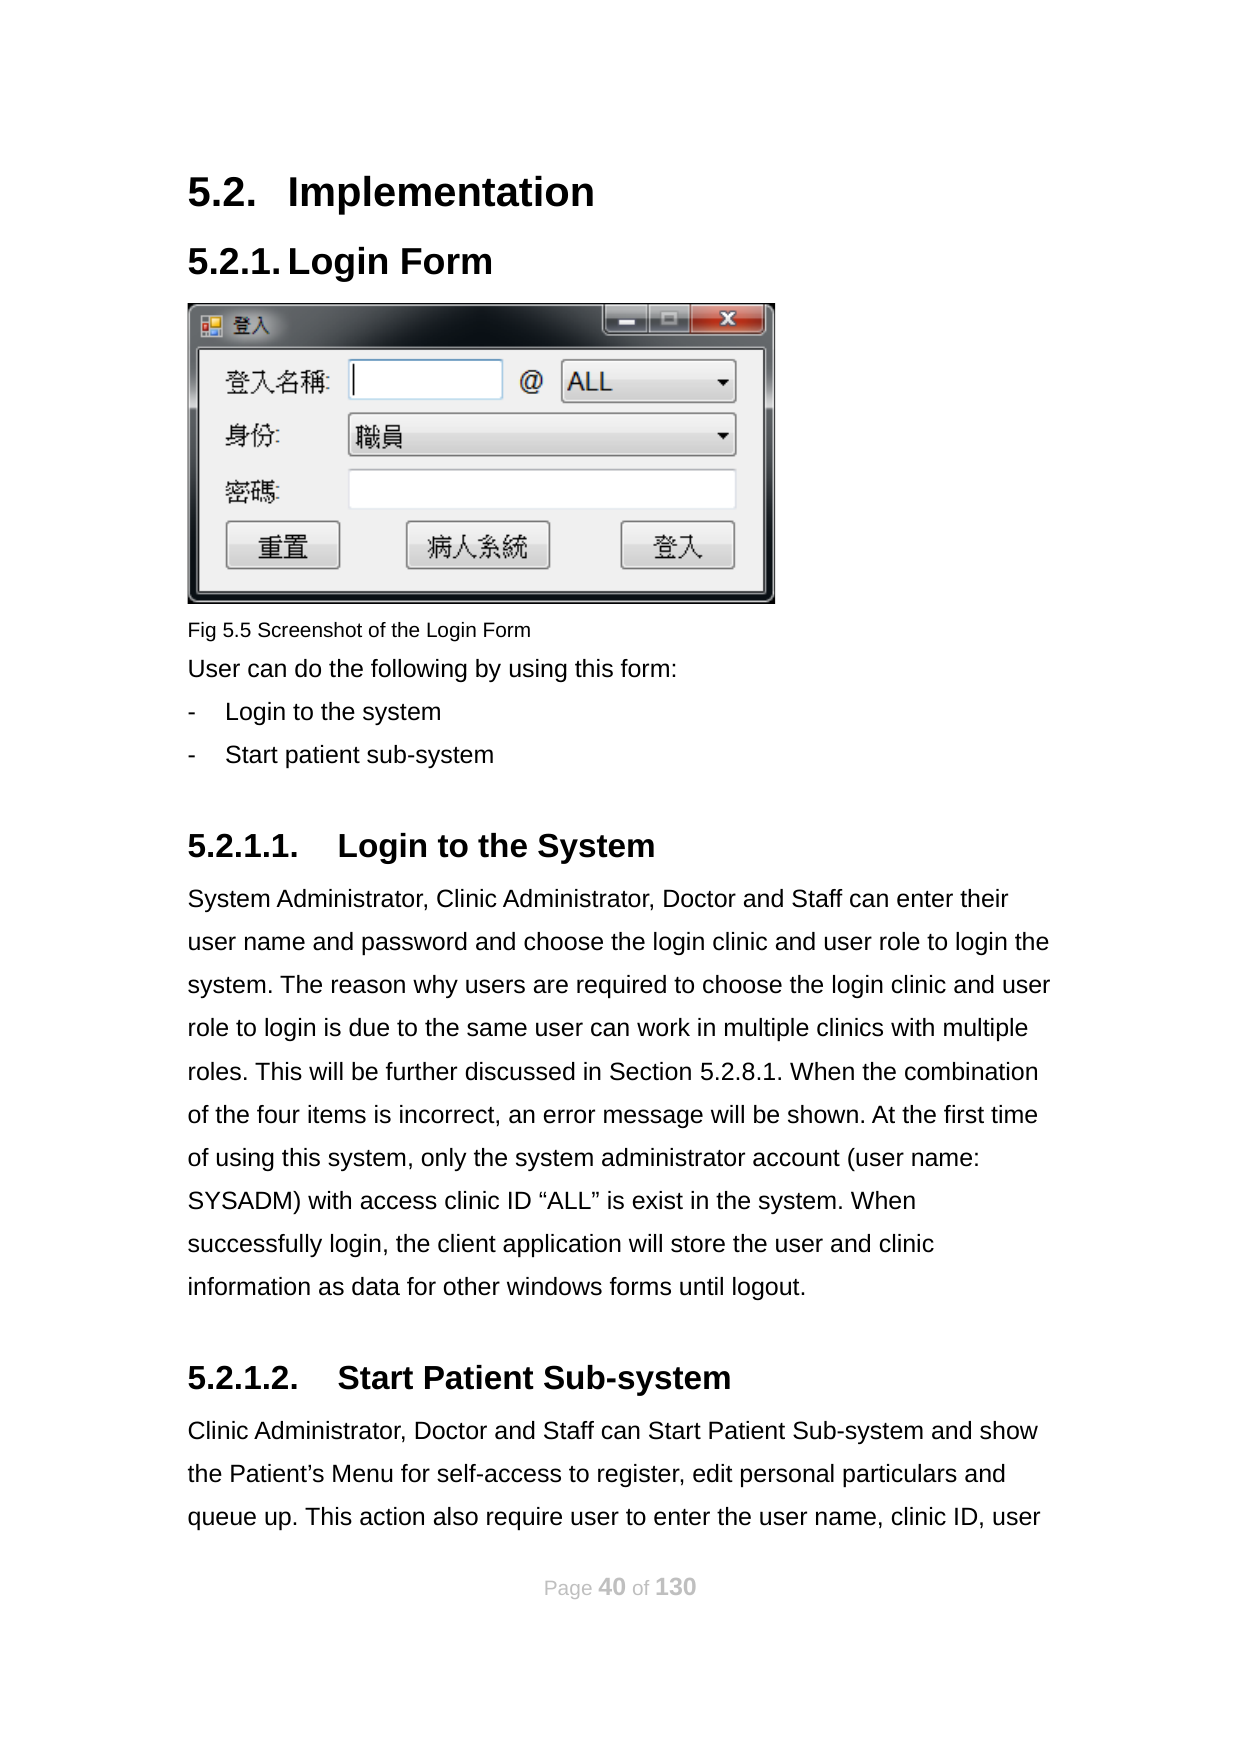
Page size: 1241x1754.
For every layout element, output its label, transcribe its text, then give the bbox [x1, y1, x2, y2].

text System Administrator, Clinic Administrator, Doctor and Staff can enter their user name and password and choose the login clinic and user role to login the system. The reason why users are required to choose the login clinic and user role to login is due to the same user can work in multiple clinics with multiple roles. This will be further discussed in Section 5.2.8.1. When the combination of the four items is incorrect, an error message will be shown. At the first time of using this system, only the system administrator account (user name: SYSADM) with access clinic ID “ALL” is exist in the system. When successfully login, the client application will store the user and clinic information as data for other windows forms until logout. [187, 884, 1053, 1301]
text User can do the following by using this form: [187, 654, 1053, 683]
subtitle Implementation [187, 167, 1053, 215]
picture [187, 303, 775, 604]
subtitle Start Patient Sub-system [187, 1358, 1053, 1397]
list Login to the system [187, 697, 1053, 726]
subtitle Login Form [187, 239, 1053, 282]
list Start patient sub-system [187, 740, 1053, 769]
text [187, 1416, 1053, 1531]
subtitle Login to the System [187, 826, 1053, 865]
